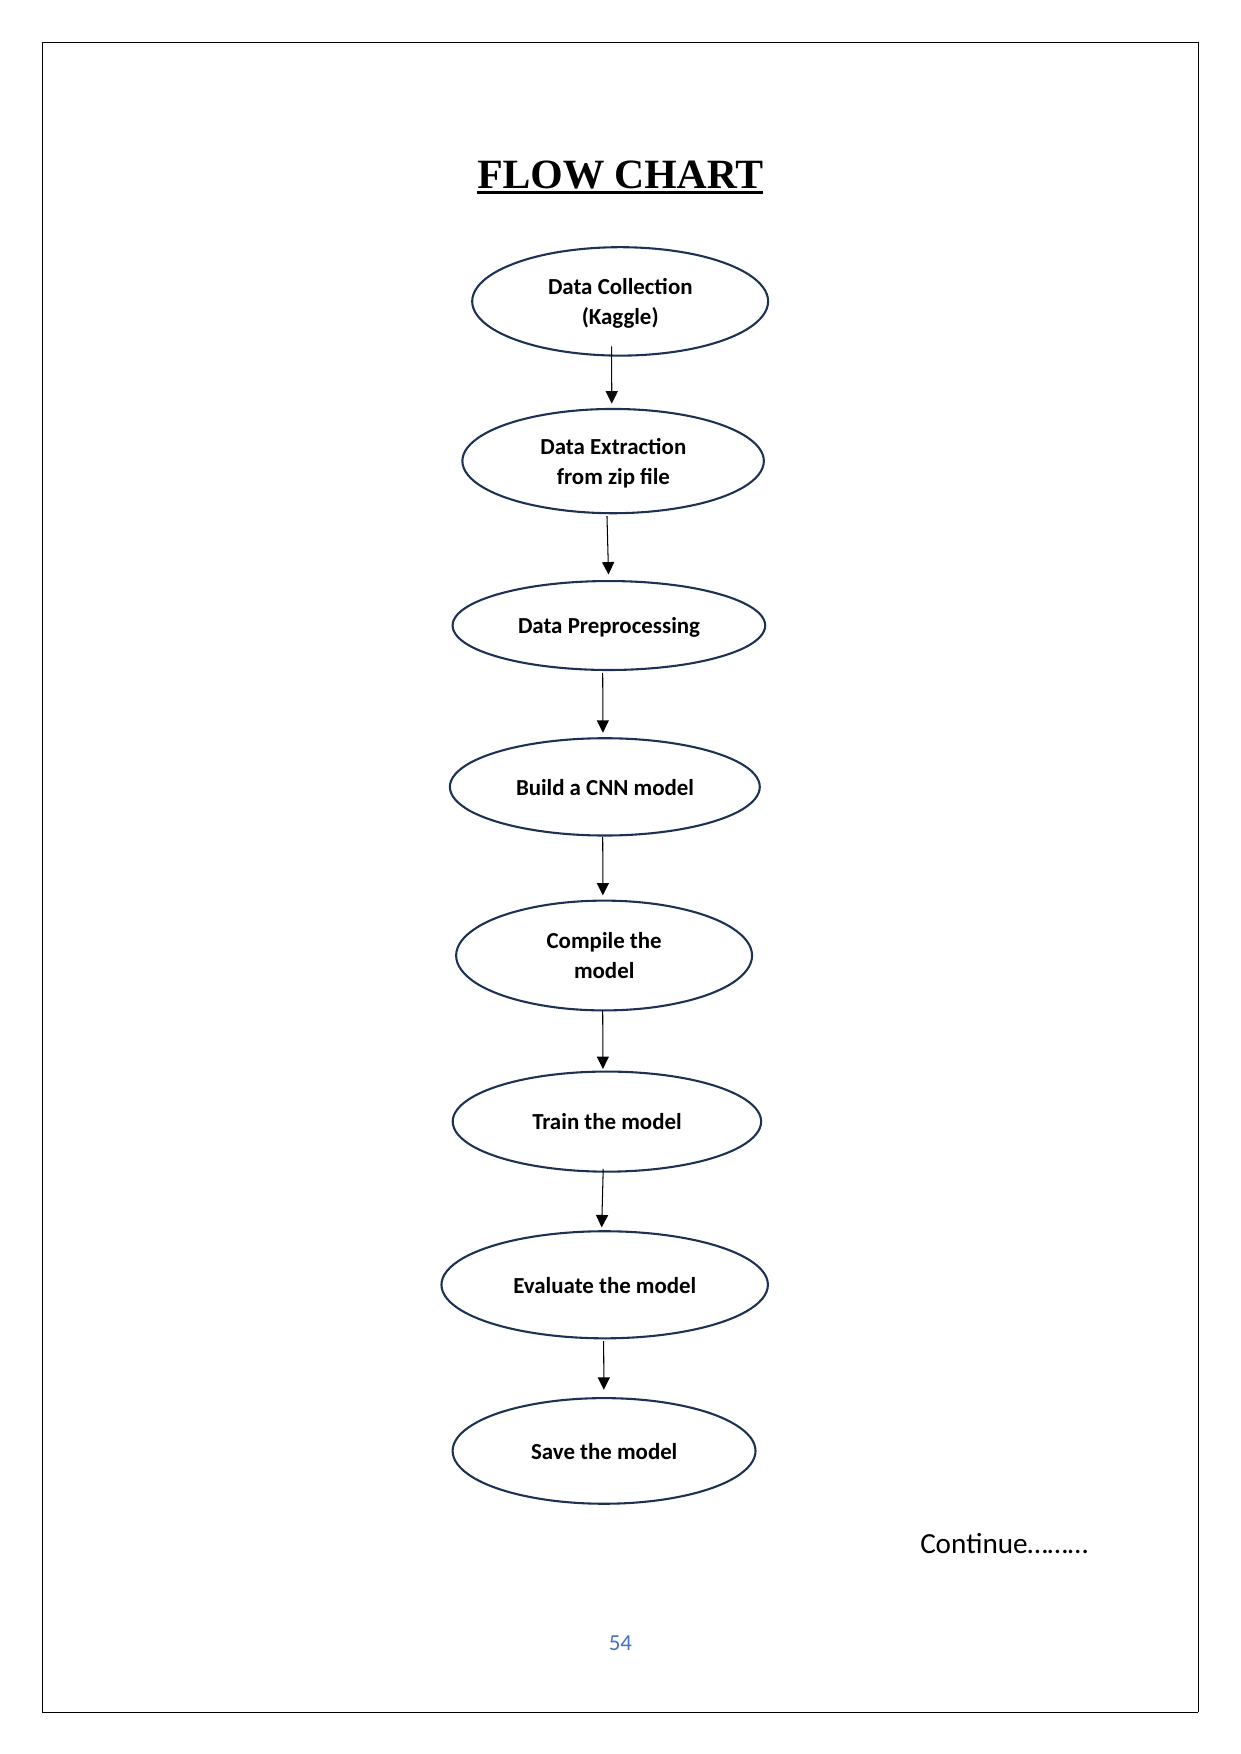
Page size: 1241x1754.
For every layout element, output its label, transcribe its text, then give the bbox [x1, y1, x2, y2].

text FLOW CHART [150, 150, 1090, 198]
text Continue……… [150, 1525, 1090, 1561]
